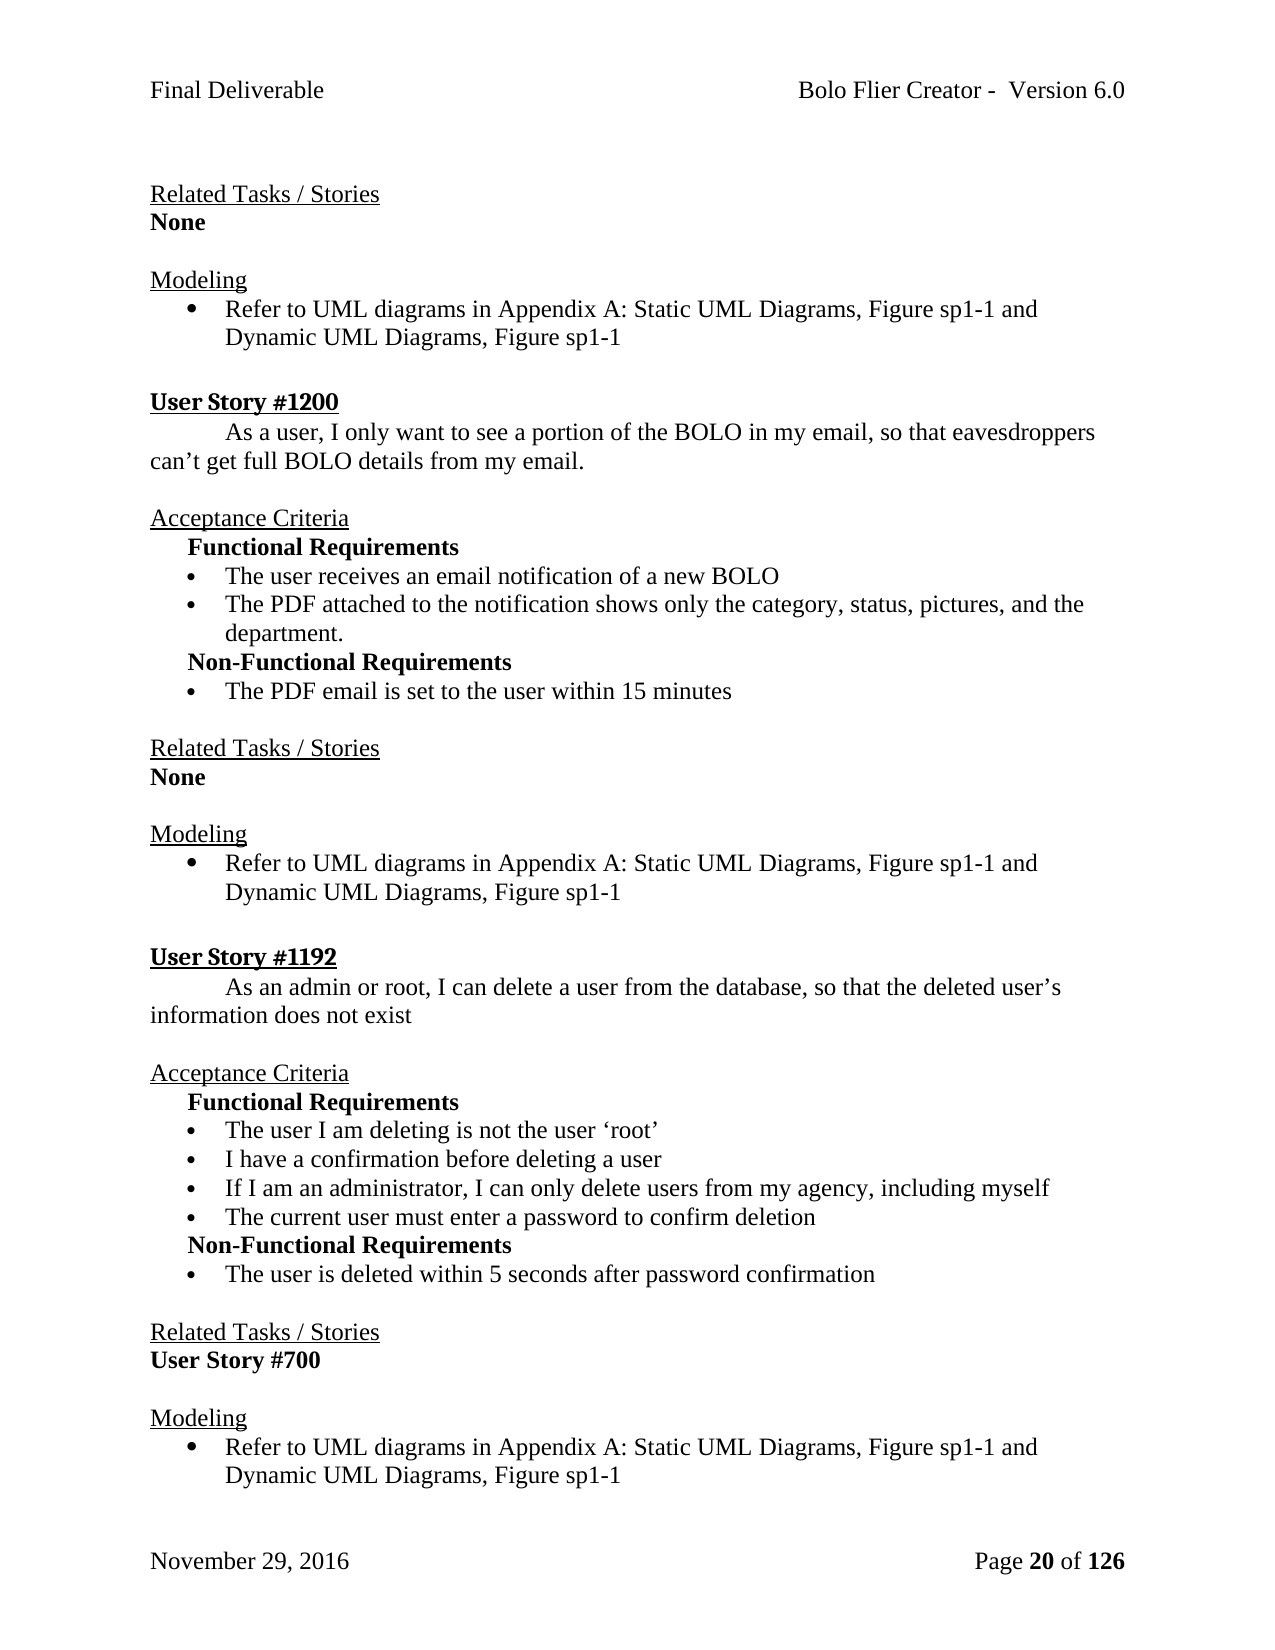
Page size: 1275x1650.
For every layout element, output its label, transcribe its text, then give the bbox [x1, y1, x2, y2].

text As an admin or root, I can delete a user from the database, so that the deleted user’s information does not exist [150, 972, 1125, 1029]
text Functional Requirements [150, 532, 1125, 561]
list Refer to UML diagrams in Appendix A: Static UML Diagrams, Figure sp1-1 and Dynamic UML Diagrams, Figure sp1-1 [187, 294, 1125, 351]
text Related Tasks / Stories [150, 733, 1125, 762]
list Refer to UML diagrams in Appendix A: Static UML Diagrams, Figure sp1-1 and Dynamic UML Diagrams, Figure sp1-1 [187, 848, 1125, 906]
list The user is deleted within 5 seconds after password confirmation [187, 1259, 1125, 1288]
text User Story #700 [150, 1345, 1125, 1374]
text As a user, I only want to see a portion of the BOLO in my email, so that eavesdroppers can’t get full BOLO details from my email. [150, 417, 1125, 474]
text Related Tasks / Stories [150, 1317, 1125, 1345]
text None [150, 207, 1125, 236]
subtitle User Story #1192 [150, 943, 1125, 972]
text Related Tasks / Stories [150, 179, 1125, 207]
text Functional Requirements [150, 1087, 1125, 1115]
list The PDF attached to the notification shows only the category, status, pictures, and the department. [187, 589, 1125, 647]
list The user I am deleting is not the user ‘root’ [187, 1115, 1125, 1144]
list If I am an administrator, I can only delete users from my agency, including myself [187, 1173, 1125, 1202]
text None [150, 762, 1125, 791]
list Refer to UML diagrams in Appendix A: Static UML Diagrams, Figure sp1-1 and Dynamic UML Diagrams, Figure sp1-1 [187, 1432, 1125, 1489]
text Non-Functional Requirements [150, 647, 1125, 676]
text Modeling [150, 265, 1125, 294]
list I have a confirmation before deleting a user [187, 1144, 1125, 1173]
subtitle User Story #1200 [150, 388, 1125, 417]
text Non-Functional Requirements [150, 1230, 1125, 1259]
text Acceptance Criteria [150, 503, 1125, 532]
list The user receives an email notification of a new BOLO [187, 561, 1125, 589]
text Modeling [150, 1403, 1125, 1432]
text Modeling [150, 819, 1125, 848]
text Acceptance Criteria [150, 1058, 1125, 1087]
list The PDF email is set to the user within 15 minutes [187, 676, 1125, 704]
list The current user must enter a password to confirm deletion [187, 1202, 1125, 1230]
